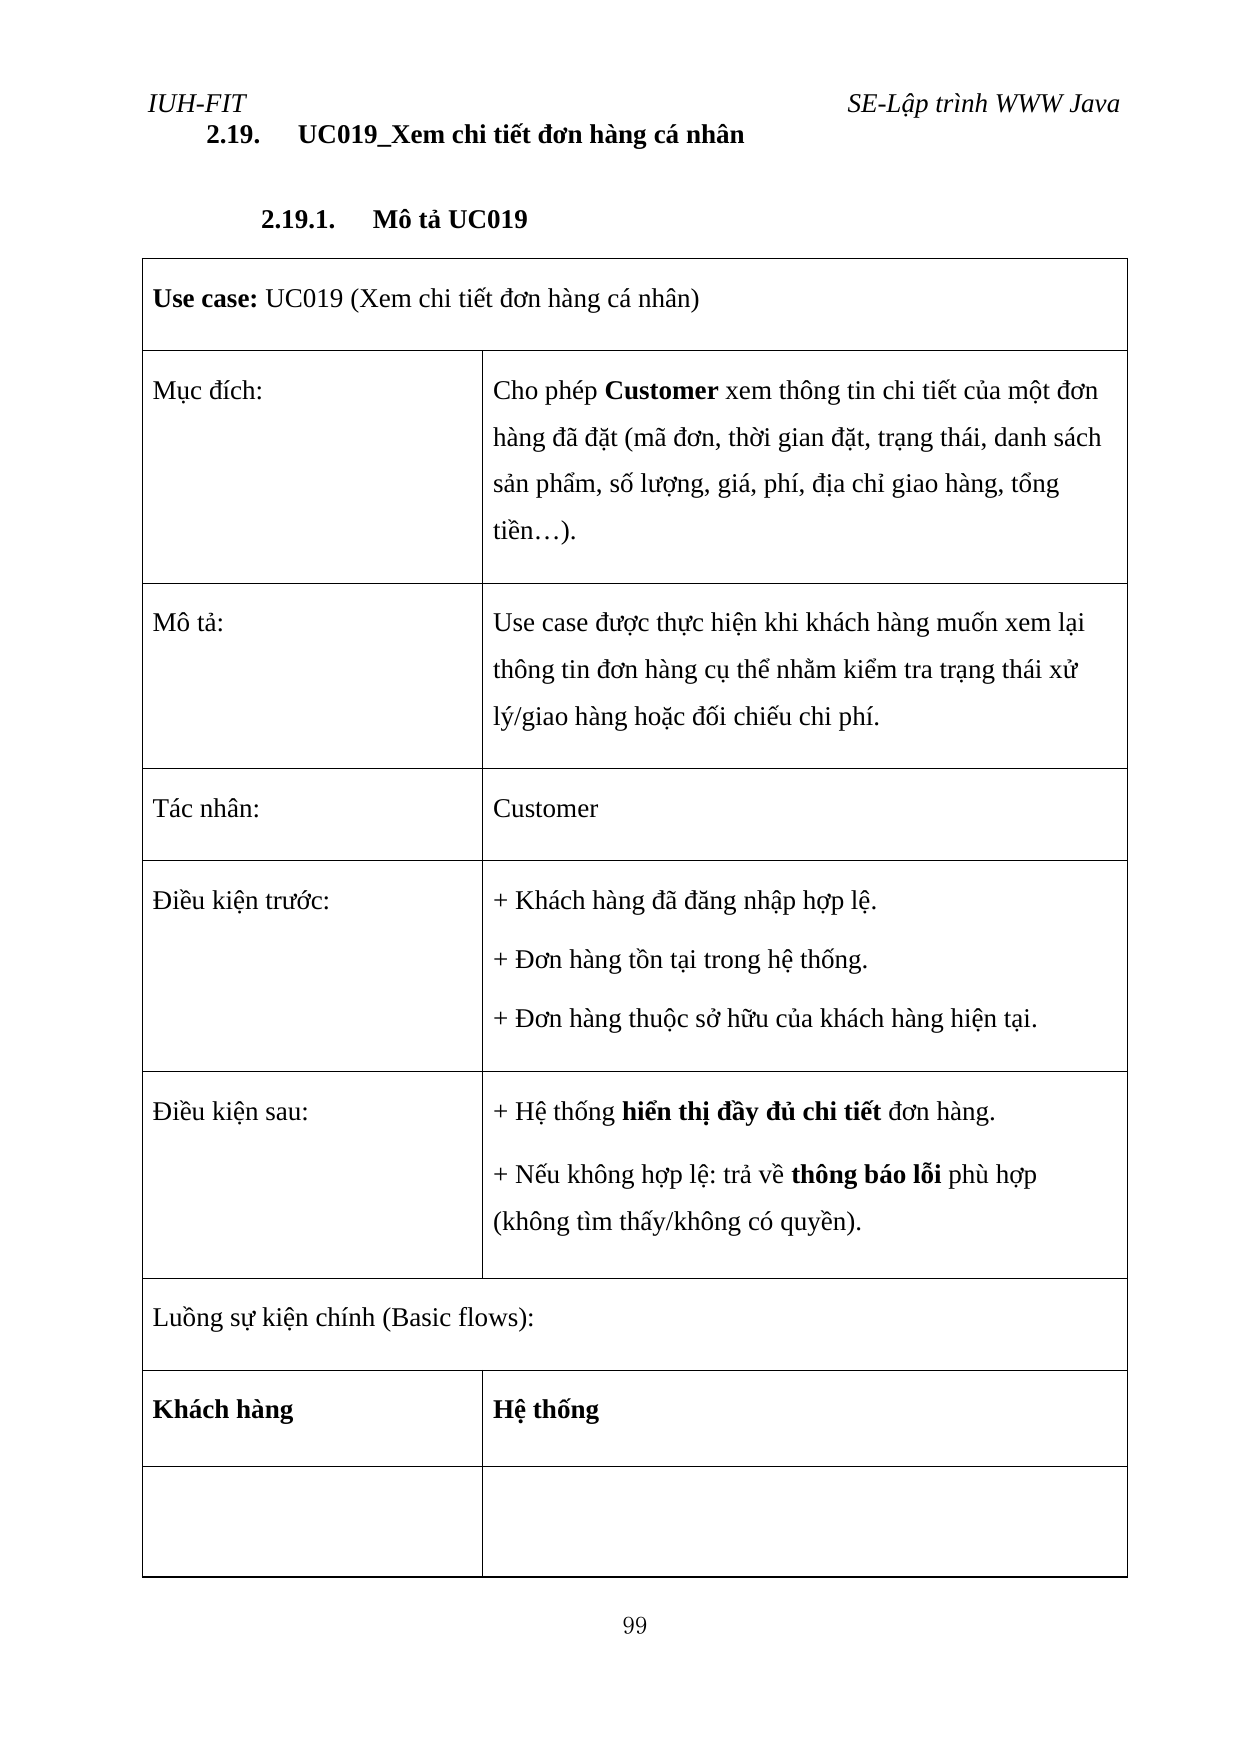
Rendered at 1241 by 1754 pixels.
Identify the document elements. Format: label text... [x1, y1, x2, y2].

table_header Use case: UC019 (Xem chi tiết đơn hàng cá nhân) [143, 259, 1127, 350]
table_cell Điều kiện sau: [143, 1072, 482, 1277]
subtitle UC019_Xem chi tiết đơn hàng cá nhân [260, 119, 1122, 150]
table_cell Use case được thực hiện khi khách hàng muốn xem lại thông tin đơn hàng cụ thể nhằm kiểm tra trạng thái xử lý/giao hàng hoặc đối chiếu chi phí. [483, 584, 1127, 768]
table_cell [143, 1467, 482, 1576]
subtitle Mô tả UC019 [335, 203, 1122, 234]
table_cell Luồng sự kiện chính (Basic flows): [143, 1279, 1127, 1370]
table_cell + Khách hàng đã đăng nhập hợp lệ. + Đơn hàng tồn tại trong hệ thống. + Đơn hàng thuộc sở hữu của khách hàng hiện tại. [483, 861, 1127, 1071]
table_cell Khách hàng [143, 1371, 482, 1466]
table_cell Hệ thống [483, 1371, 1127, 1466]
table_cell [483, 1467, 1127, 1576]
table_cell Điều kiện trước: [143, 861, 482, 1071]
table_cell + Hệ thống hiển thị đầy đủ chi tiết đơn hàng. + Nếu không hợp lệ: trả về thông báo lỗi phù hợp (không tìm thấy/không có quyền). [483, 1072, 1127, 1277]
table_cell Mục đích: [143, 351, 482, 582]
table_cell Mô tả: [143, 584, 482, 768]
table_cell Customer [483, 769, 1127, 860]
table_cell Cho phép Customer xem thông tin chi tiết của một đơn hàng đã đặt (mã đơn, thời gian đặt, trạng thái, danh sách sản phẩm, số lượng, giá, phí, địa chỉ giao hàng, tổng tiền…). [483, 351, 1127, 582]
table_cell Tác nhân: [143, 769, 482, 860]
